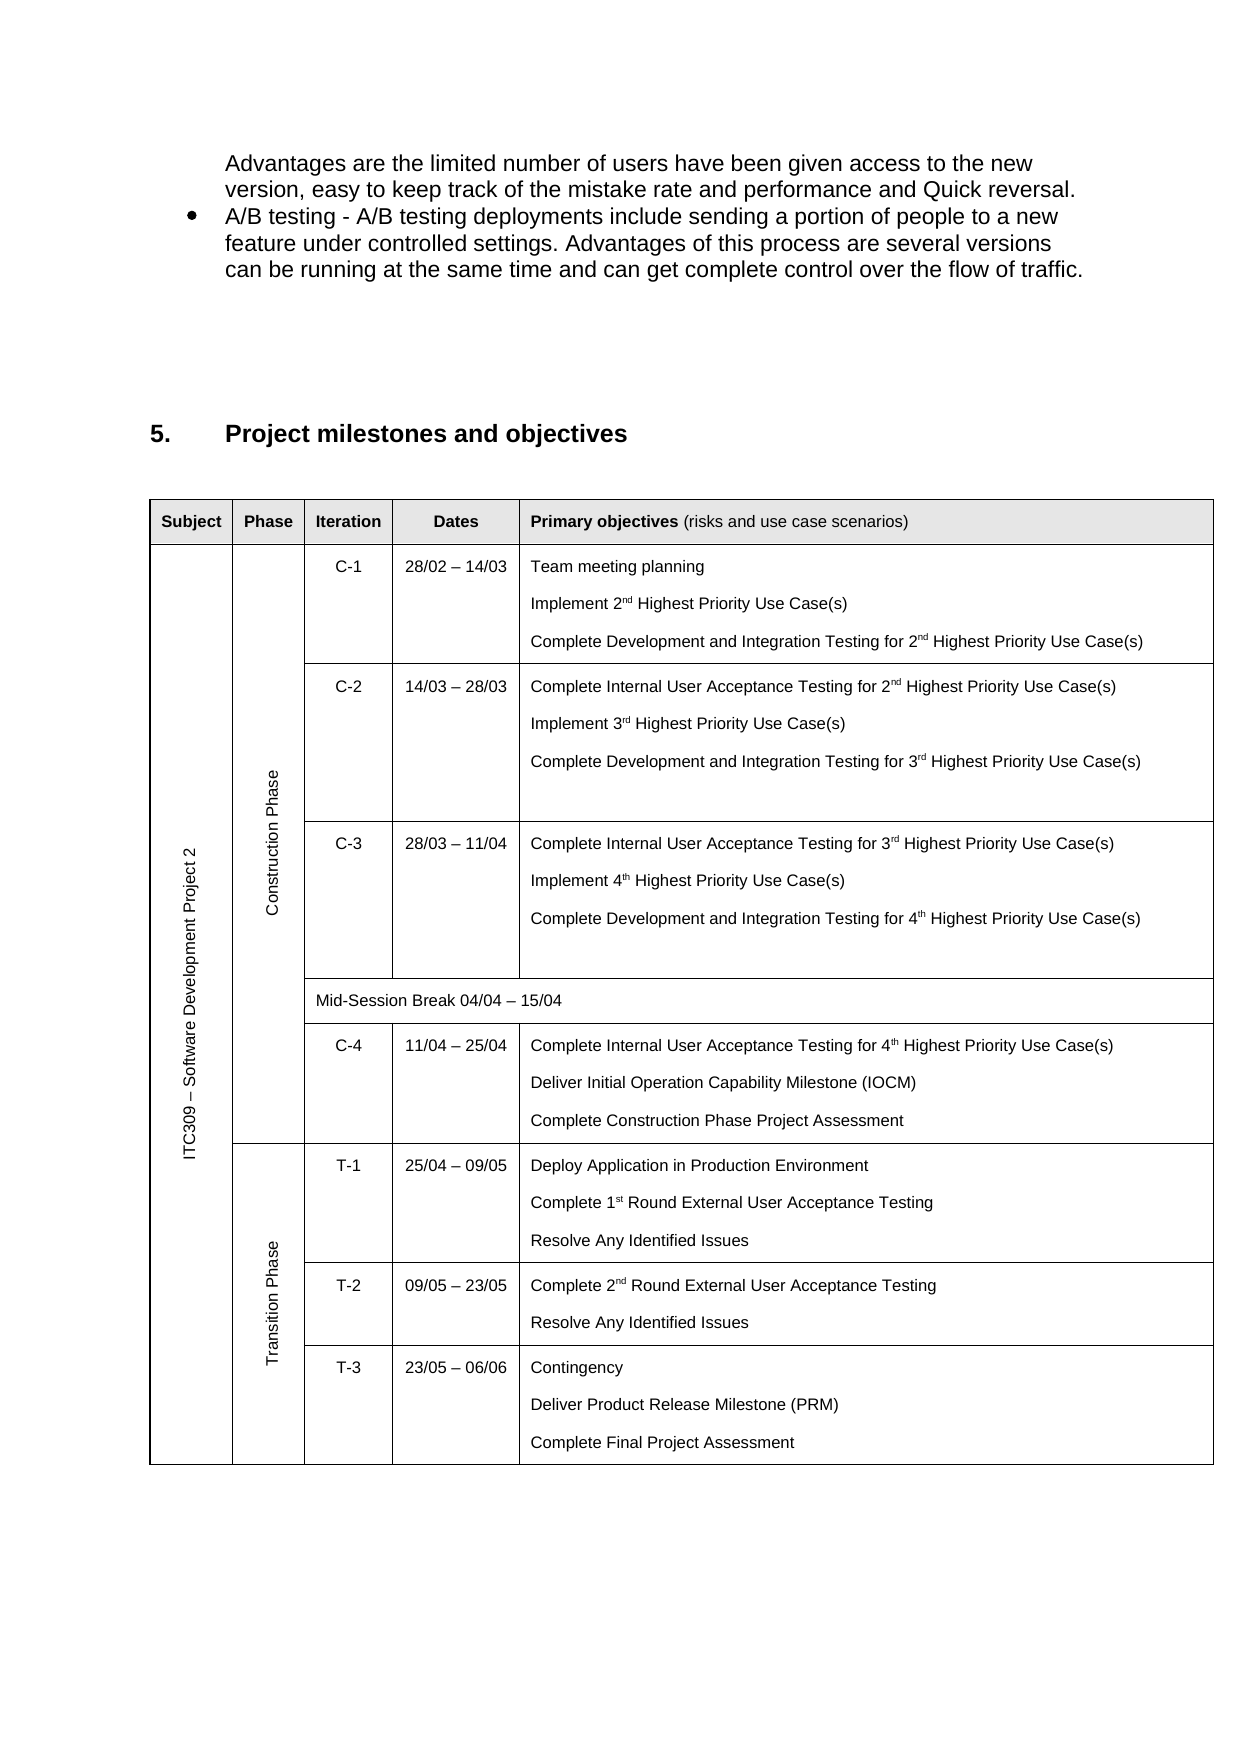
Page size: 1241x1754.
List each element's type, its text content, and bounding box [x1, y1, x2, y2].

table_header Primary objectives (risks and use case scenarios) [520, 500, 1213, 543]
table_cell Transition Phase [233, 1144, 304, 1464]
table_header Iteration [305, 500, 392, 543]
table_cell Complete 2nd Round External User Acceptance Testing Resolve Any Identified Issues [520, 1263, 1213, 1344]
table_cell Construction Phase [233, 545, 304, 1142]
table_cell ITC309 – Software Development Project 2 [151, 545, 232, 1464]
table_header Phase [233, 500, 304, 543]
table_cell 28/03 – 11/04 [393, 822, 519, 978]
subtitle Project milestones and objectives [150, 418, 1090, 447]
table_cell T-1 [305, 1144, 392, 1262]
table_header Subject [151, 500, 232, 543]
table_cell 25/04 – 09/05 [393, 1144, 519, 1262]
table_cell 28/02 – 14/03 [393, 545, 519, 663]
table_cell 23/05 – 06/06 [393, 1346, 519, 1464]
table_cell Complete Internal User Acceptance Testing for 2nd Highest Priority Use Case(s) Implement 3rd Highest Priority Use Case(s) Complete Development and Integration Testing for 3rd Highest Priority Use Case(s) [520, 664, 1213, 821]
table_cell T-2 [305, 1263, 392, 1344]
table_cell Complete Internal User Acceptance Testing for 3rd Highest Priority Use Case(s) Implement 4th Highest Priority Use Case(s) Complete Development and Integration Testing for 4th Highest Priority Use Case(s) [520, 822, 1213, 978]
table_cell T-3 [305, 1346, 392, 1464]
list A/B testing - A/B testing deployments include sending a portion of people to a new feature under controlled settings. Advantages of this process are several versions can be running at the same time and can get complete control over the flow of traffic. [187, 203, 1090, 282]
table_cell Deploy Application in Production Environment Complete 1st Round External User Acceptance Testing Resolve Any Identified Issues [520, 1144, 1213, 1262]
table_cell C-4 [305, 1024, 392, 1142]
table_header Dates [393, 500, 519, 543]
table_cell Mid-Session Break 04/04 – 15/04 [305, 979, 1213, 1023]
table_cell Contingency Deliver Product Release Milestone (PRM) Complete Final Project Assessment [520, 1346, 1213, 1464]
table_cell Complete Internal User Acceptance Testing for 4th Highest Priority Use Case(s) Deliver Initial Operation Capability Milestone (IOCM) Complete Construction Phase Project Assessment [520, 1024, 1213, 1142]
table_cell C-1 [305, 545, 392, 663]
table_cell 11/04 – 25/04 [393, 1024, 519, 1142]
table_cell C-3 [305, 822, 392, 978]
list Advantages are the limited number of users have been given access to the new version, easy to keep track of the mistake rate and performance and Quick reversal. [225, 150, 1090, 203]
table_cell Team meeting planning Implement 2nd Highest Priority Use Case(s) Complete Development and Integration Testing for 2nd Highest Priority Use Case(s) [520, 545, 1213, 663]
table_cell 14/03 – 28/03 [393, 664, 519, 821]
table_cell 09/05 – 23/05 [393, 1263, 519, 1344]
table_cell C-2 [305, 664, 392, 821]
